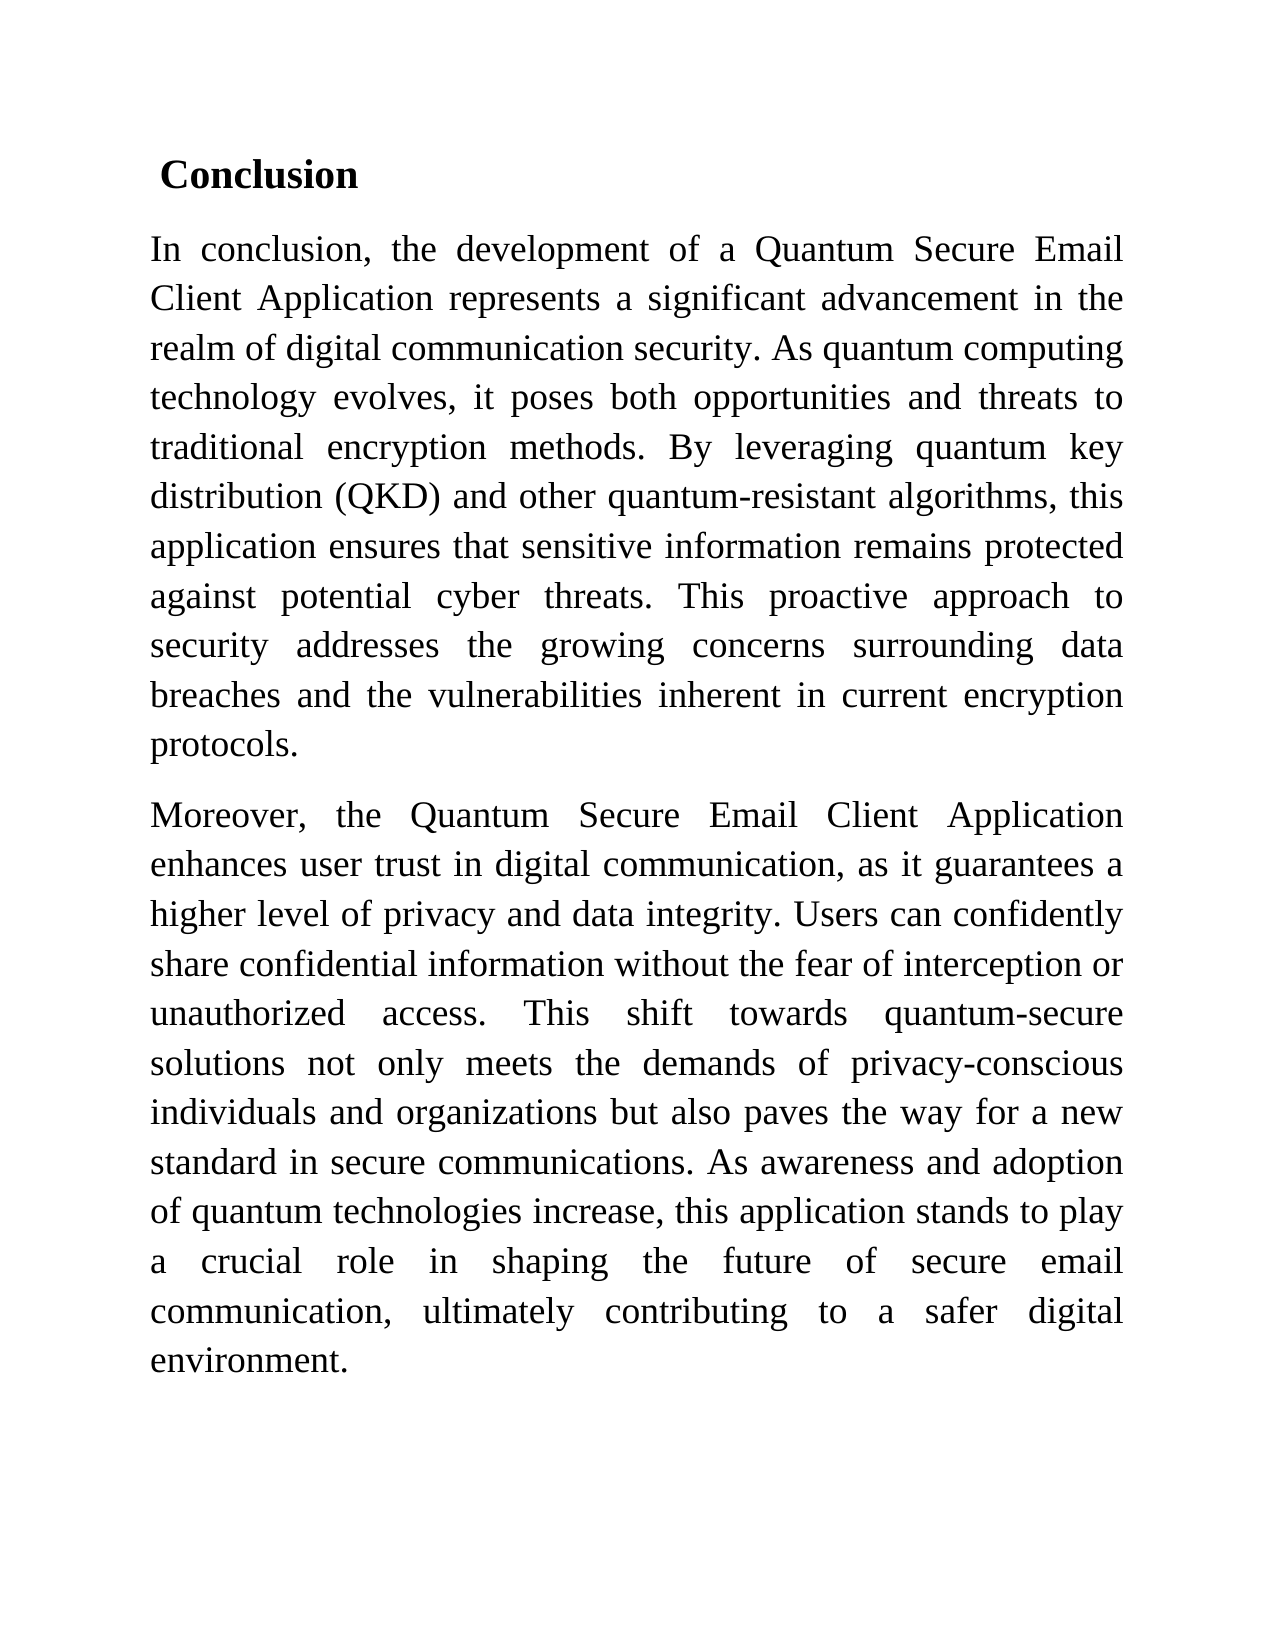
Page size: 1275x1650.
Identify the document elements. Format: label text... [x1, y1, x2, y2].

text Conclusion [150, 150, 1125, 198]
text In conclusion, the development of a Quantum Secure Email Client Application represents a significant advancement in the realm of digital communication security. As quantum computing technology evolves, it poses both opportunities and threats to traditional encryption methods. By leveraging quantum key distribution (QKD) and other quantum-resistant algorithms, this application ensures that sensitive information remains protected against potential cyber threats. This proactive approach to security addresses the growing concerns surrounding data breaches and the vulnerabilities inherent in current encryption protocols. [150, 226, 1125, 765]
text Moreover, the Quantum Secure Email Client Application enhances user trust in digital communication, as it guarantees a higher level of privacy and data integrity. Users can confidently share confidential information without the fear of interception or unauthorized access. This shift towards quantum-secure solutions not only meets the demands of privacy-conscious individuals and organizations but also paves the way for a new standard in secure communications. As awareness and adoption of quantum technologies increase, this application stands to play a crucial role in shaping the future of secure email communication, ultimately contributing to a safer digital environment. [150, 792, 1125, 1381]
